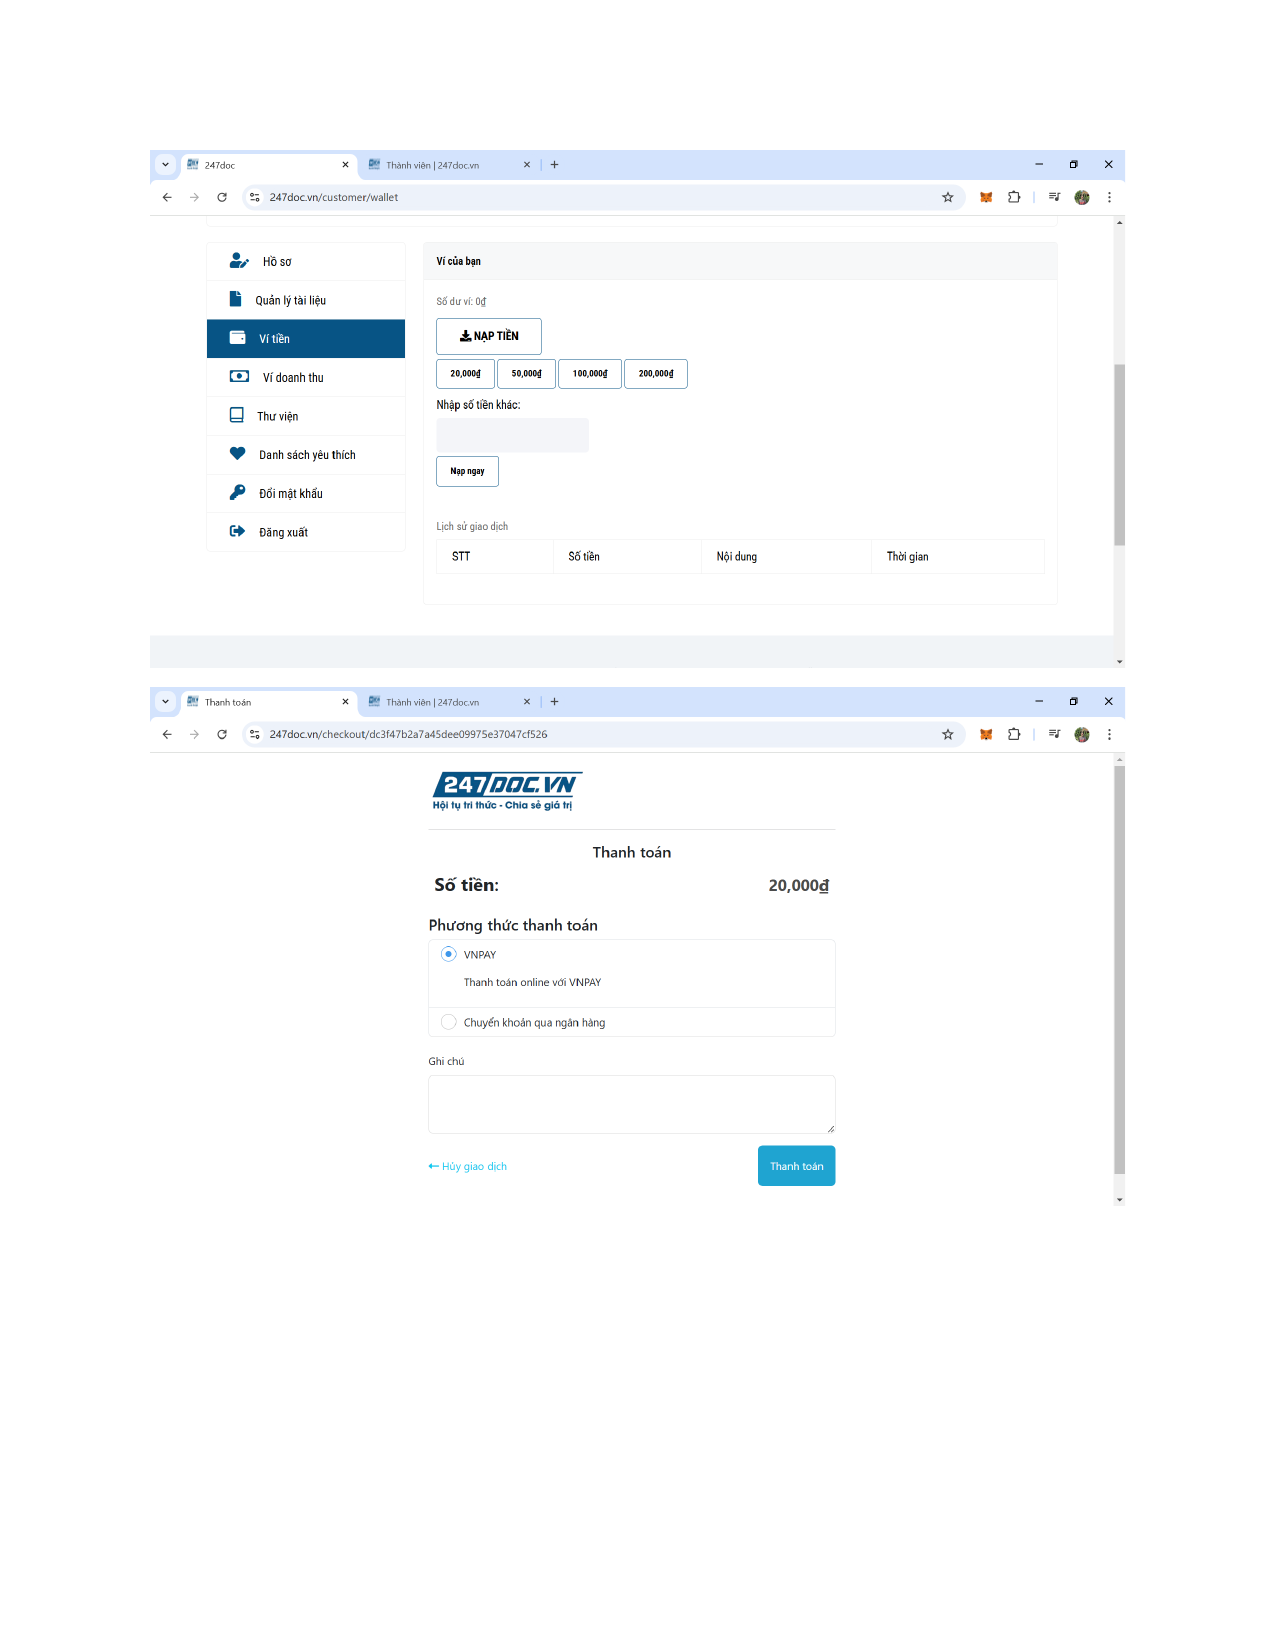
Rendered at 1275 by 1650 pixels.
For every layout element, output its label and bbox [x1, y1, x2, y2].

picture [150, 687, 1125, 1206]
picture [150, 150, 1125, 668]
